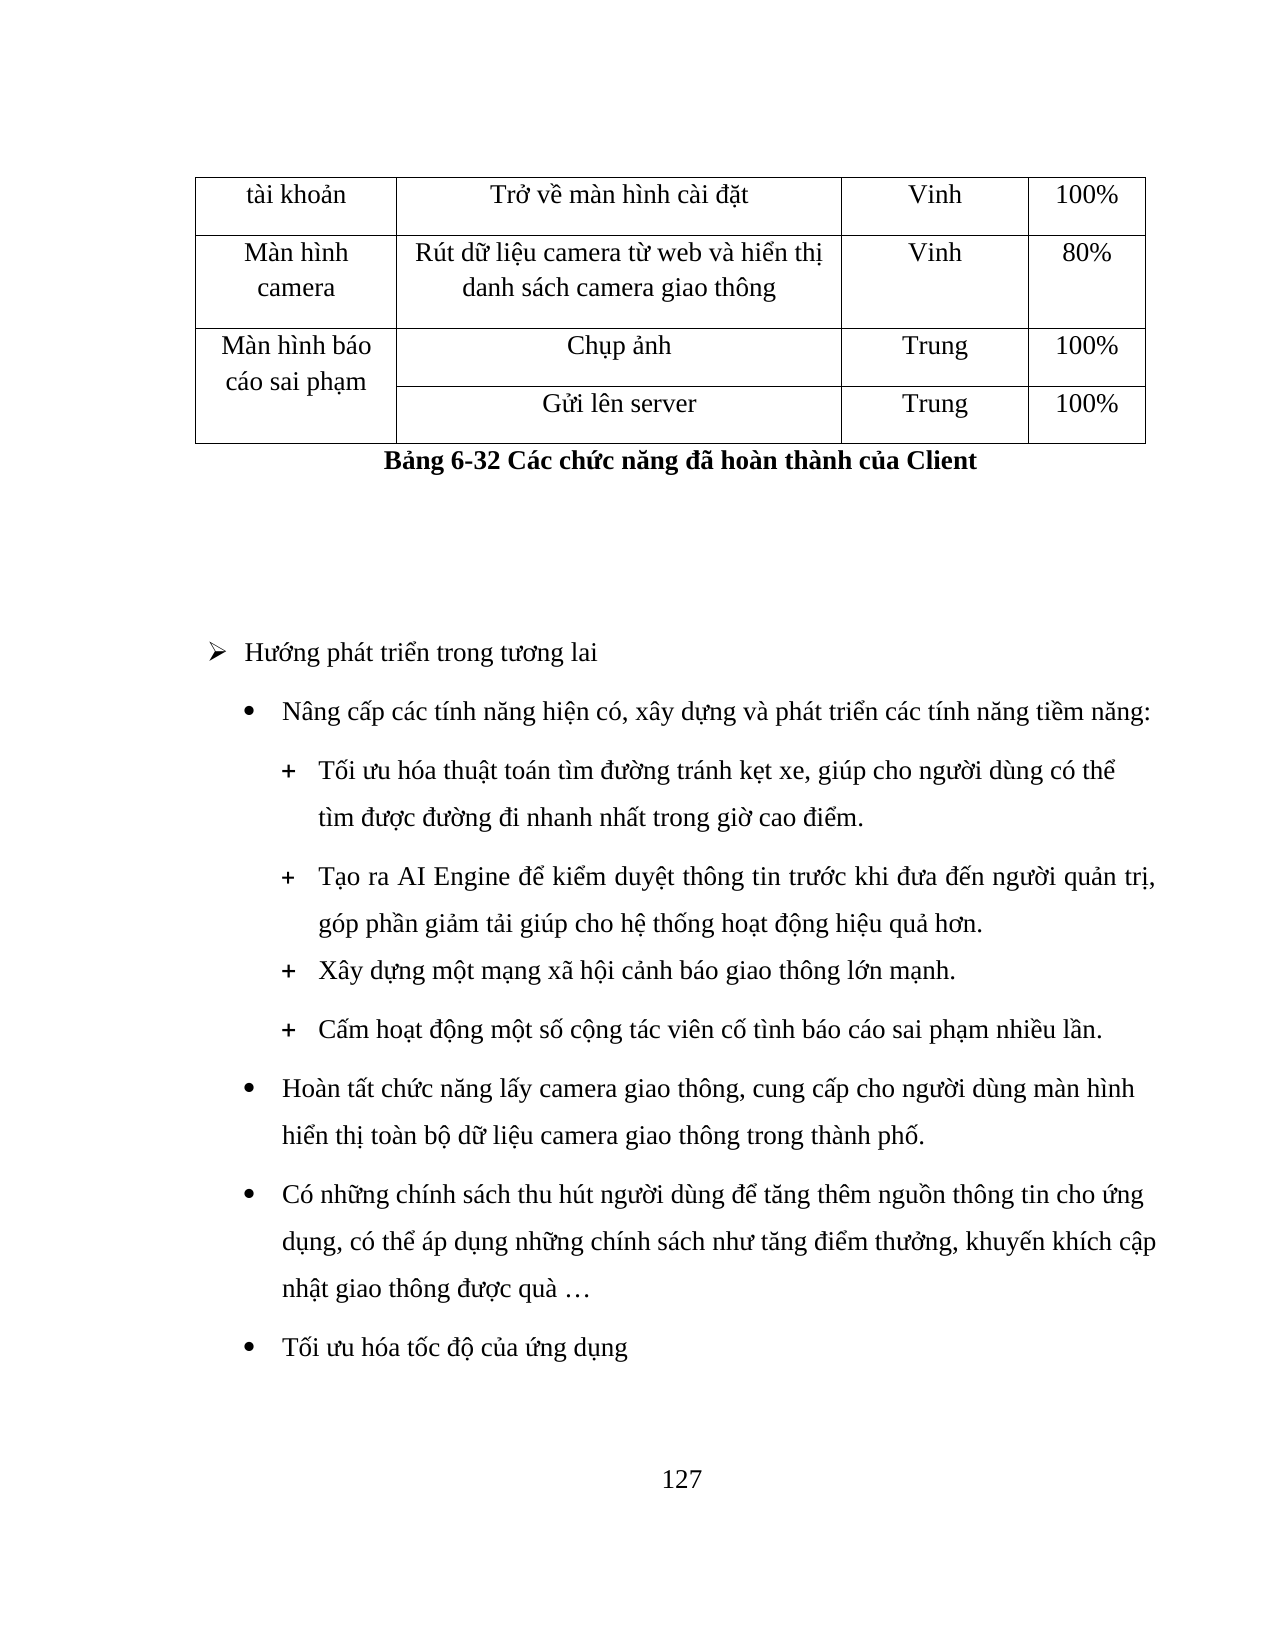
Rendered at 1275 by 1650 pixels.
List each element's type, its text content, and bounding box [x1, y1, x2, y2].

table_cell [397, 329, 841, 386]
list Hướng phát triển trong tương lai [207, 636, 1157, 667]
list Nâng cấp các tính năng hiện có, xây dựng và phát triển các tính năng tiềm năng: [244, 695, 1157, 726]
list Tạo ra AI Engine để kiểm duyệt thông tin trước khi đưa đến người quản trị, góp phần giảm tải giúp cho hệ thống hoạt động hiệu quả hơn. [281, 860, 1157, 938]
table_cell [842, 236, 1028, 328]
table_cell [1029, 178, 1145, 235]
list Tối ưu hóa thuật toán tìm đường tránh kẹt xe, giúp cho người dùng có thể tìm được đường đi nhanh nhất trong giờ cao điểm. [281, 754, 1157, 832]
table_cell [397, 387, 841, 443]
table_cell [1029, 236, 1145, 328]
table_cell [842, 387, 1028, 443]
list Hoàn tất chức năng lấy camera giao thông, cung cấp cho người dùng màn hình hiển thị toàn bộ dữ liệu camera giao thông trong thành phố. [244, 1072, 1157, 1150]
text Bảng 6-3 Các chức năng đã hoàn thành của Client [207, 444, 1154, 476]
list Xây dựng một mạng xã hội cảnh báo giao thông lớn mạnh. [281, 954, 1157, 985]
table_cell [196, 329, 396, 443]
list Cấm hoạt động một số cộng tác viên cố tình báo cáo sai phạm nhiều lần. [281, 1013, 1157, 1044]
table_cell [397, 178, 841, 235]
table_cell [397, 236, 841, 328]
list Tối ưu hóa tốc độ của ứng dụng [244, 1331, 1157, 1362]
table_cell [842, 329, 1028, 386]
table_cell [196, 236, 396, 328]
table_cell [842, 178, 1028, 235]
list Có những chính sách thu hút người dùng để tăng thêm nguồn thông tin cho ứng dụng, có thể áp dụng những chính sách như tăng điểm thưởng, khuyến khích cập nhật giao thông được quà … [244, 1178, 1157, 1303]
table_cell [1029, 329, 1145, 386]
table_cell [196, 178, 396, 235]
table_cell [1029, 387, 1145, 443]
